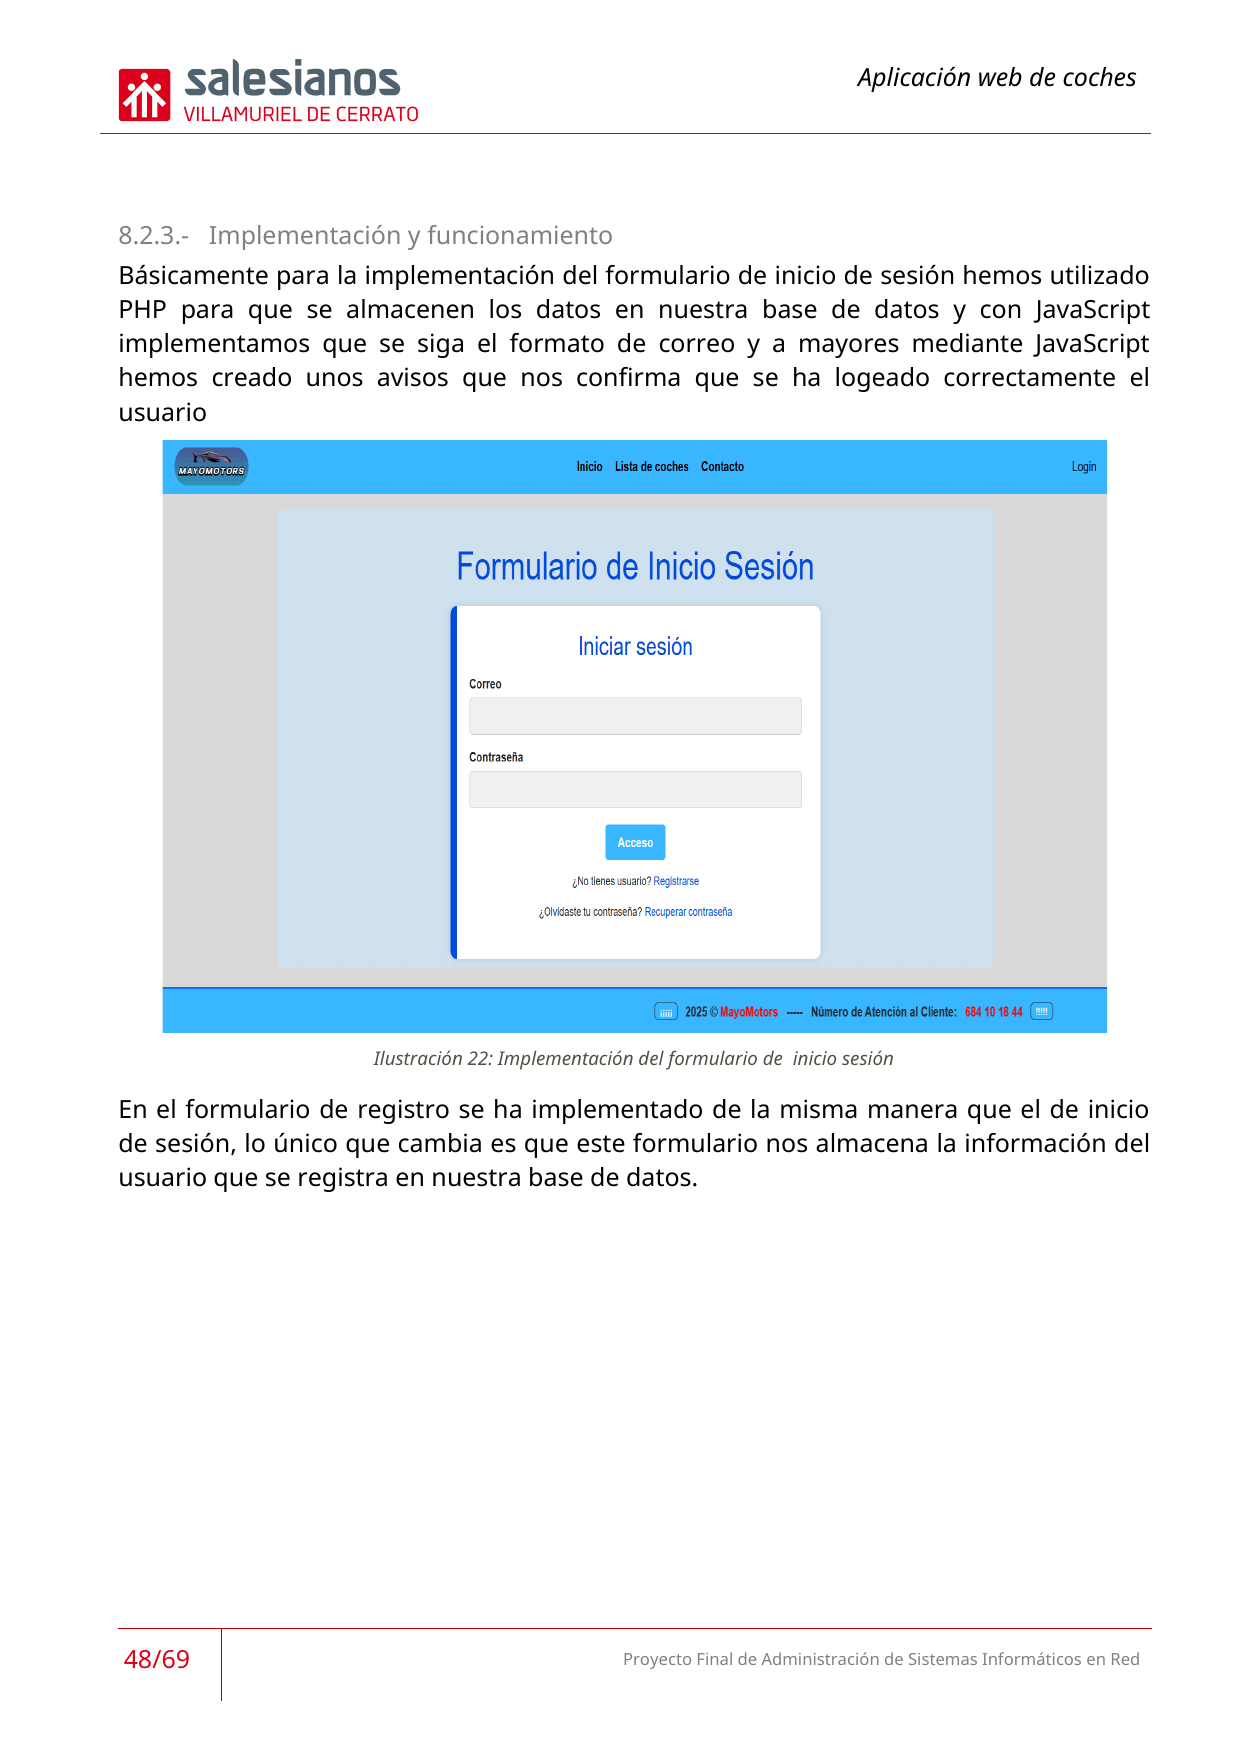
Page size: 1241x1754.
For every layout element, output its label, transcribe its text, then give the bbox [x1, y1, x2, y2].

text Ilustración 22: Implementación del formulario de inicio sesión [118, 1045, 1152, 1070]
text En el formulario de registro se ha implementado de la misma manera que el de inicio de sesión, lo único que cambia es que este formulario nos almacena la información del usuario que se registra en nuestra base de datos. [118, 1091, 1152, 1193]
subtitle Implementación y funcionamiento [118, 218, 1152, 252]
picture [162, 440, 1108, 1033]
picture [118, 59, 419, 126]
text Básicamente para la implementación del formulario de inicio de sesión hemos utilizado PHP para que se almacenen los datos en nuestra base de datos y con JavaScript implementamos que se siga el formato de correo y a mayores mediante JavaScript hemos creado unos avisos que nos confirma que se ha logeado correctamente el usuario [118, 258, 1152, 428]
